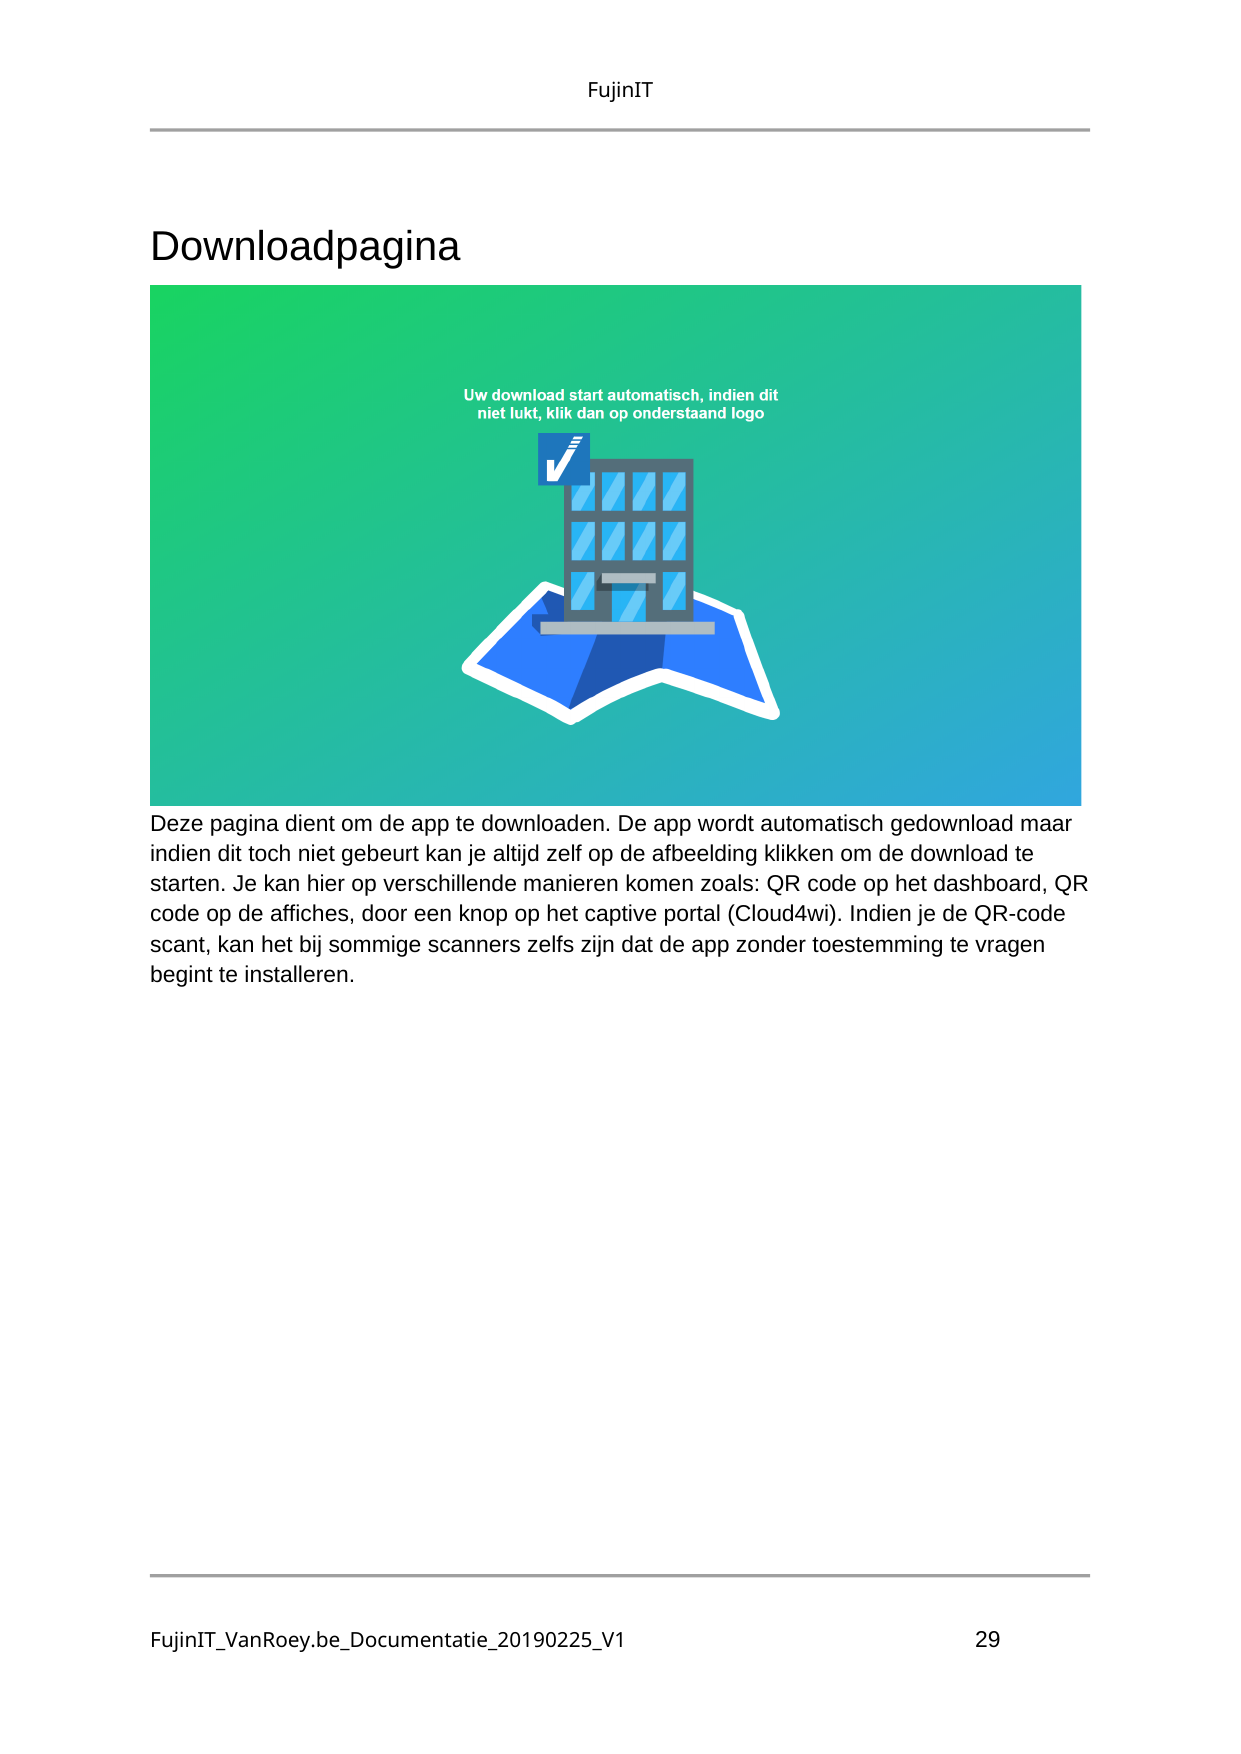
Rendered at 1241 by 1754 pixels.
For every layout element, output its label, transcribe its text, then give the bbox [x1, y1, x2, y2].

subtitle Downloadpagina [150, 221, 1090, 269]
text Deze pagina dient om de app te downloaden. De app wordt automatisch gedownload maar indien dit toch niet gebeurt kan je altijd zelf op de afbeelding klikken om de download te starten. Je kan hier op verschillende manieren komen zoals: QR code op het dashboard, QR code op de affiches, door een knop op het captive portal (Cloud4wi). Indien je de QR-code scant, kan het bij sommige scanners zelfs zijn dat de app zonder toestemming te vragen begint te installeren. [150, 810, 1090, 987]
picture [150, 285, 1082, 806]
